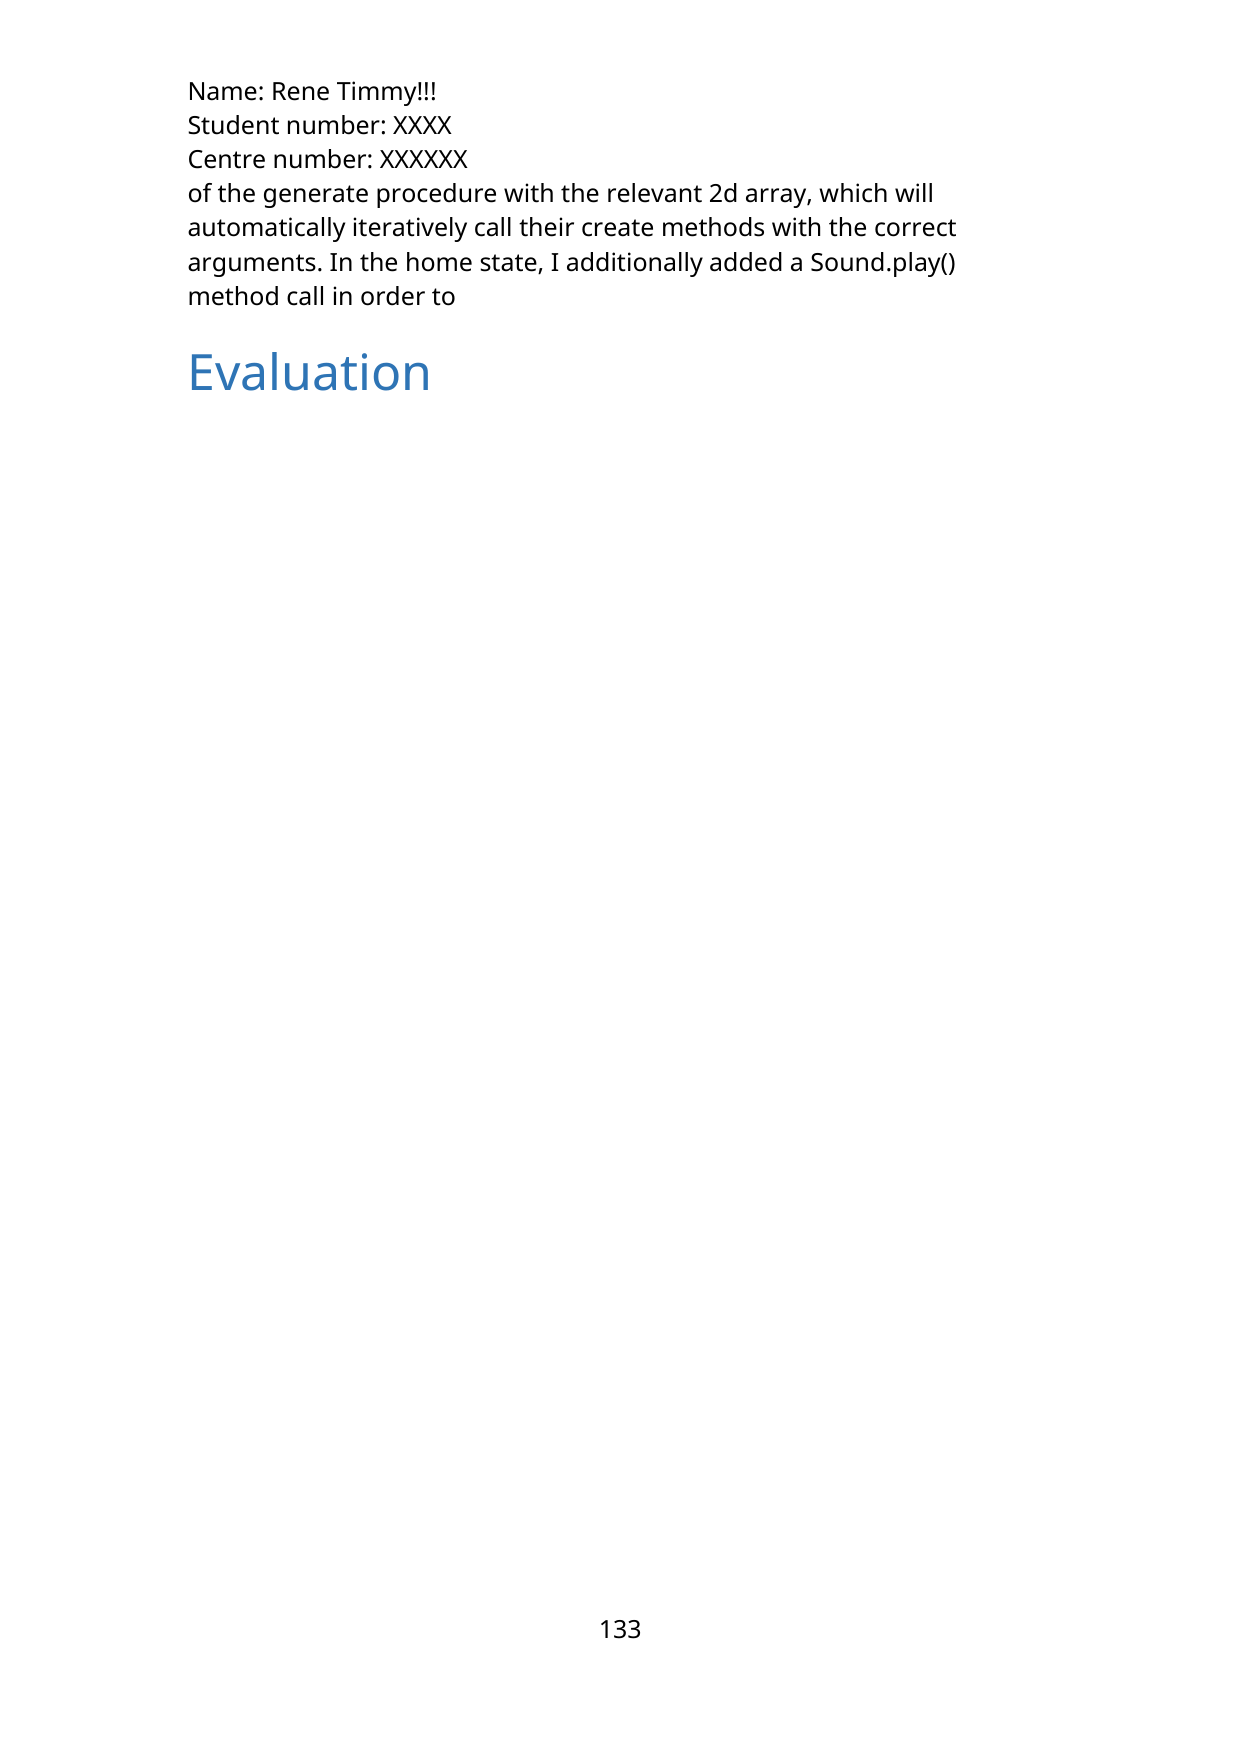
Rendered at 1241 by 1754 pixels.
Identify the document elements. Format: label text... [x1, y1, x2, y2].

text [187, 176, 1053, 312]
subtitle Evaluation [187, 337, 1053, 405]
